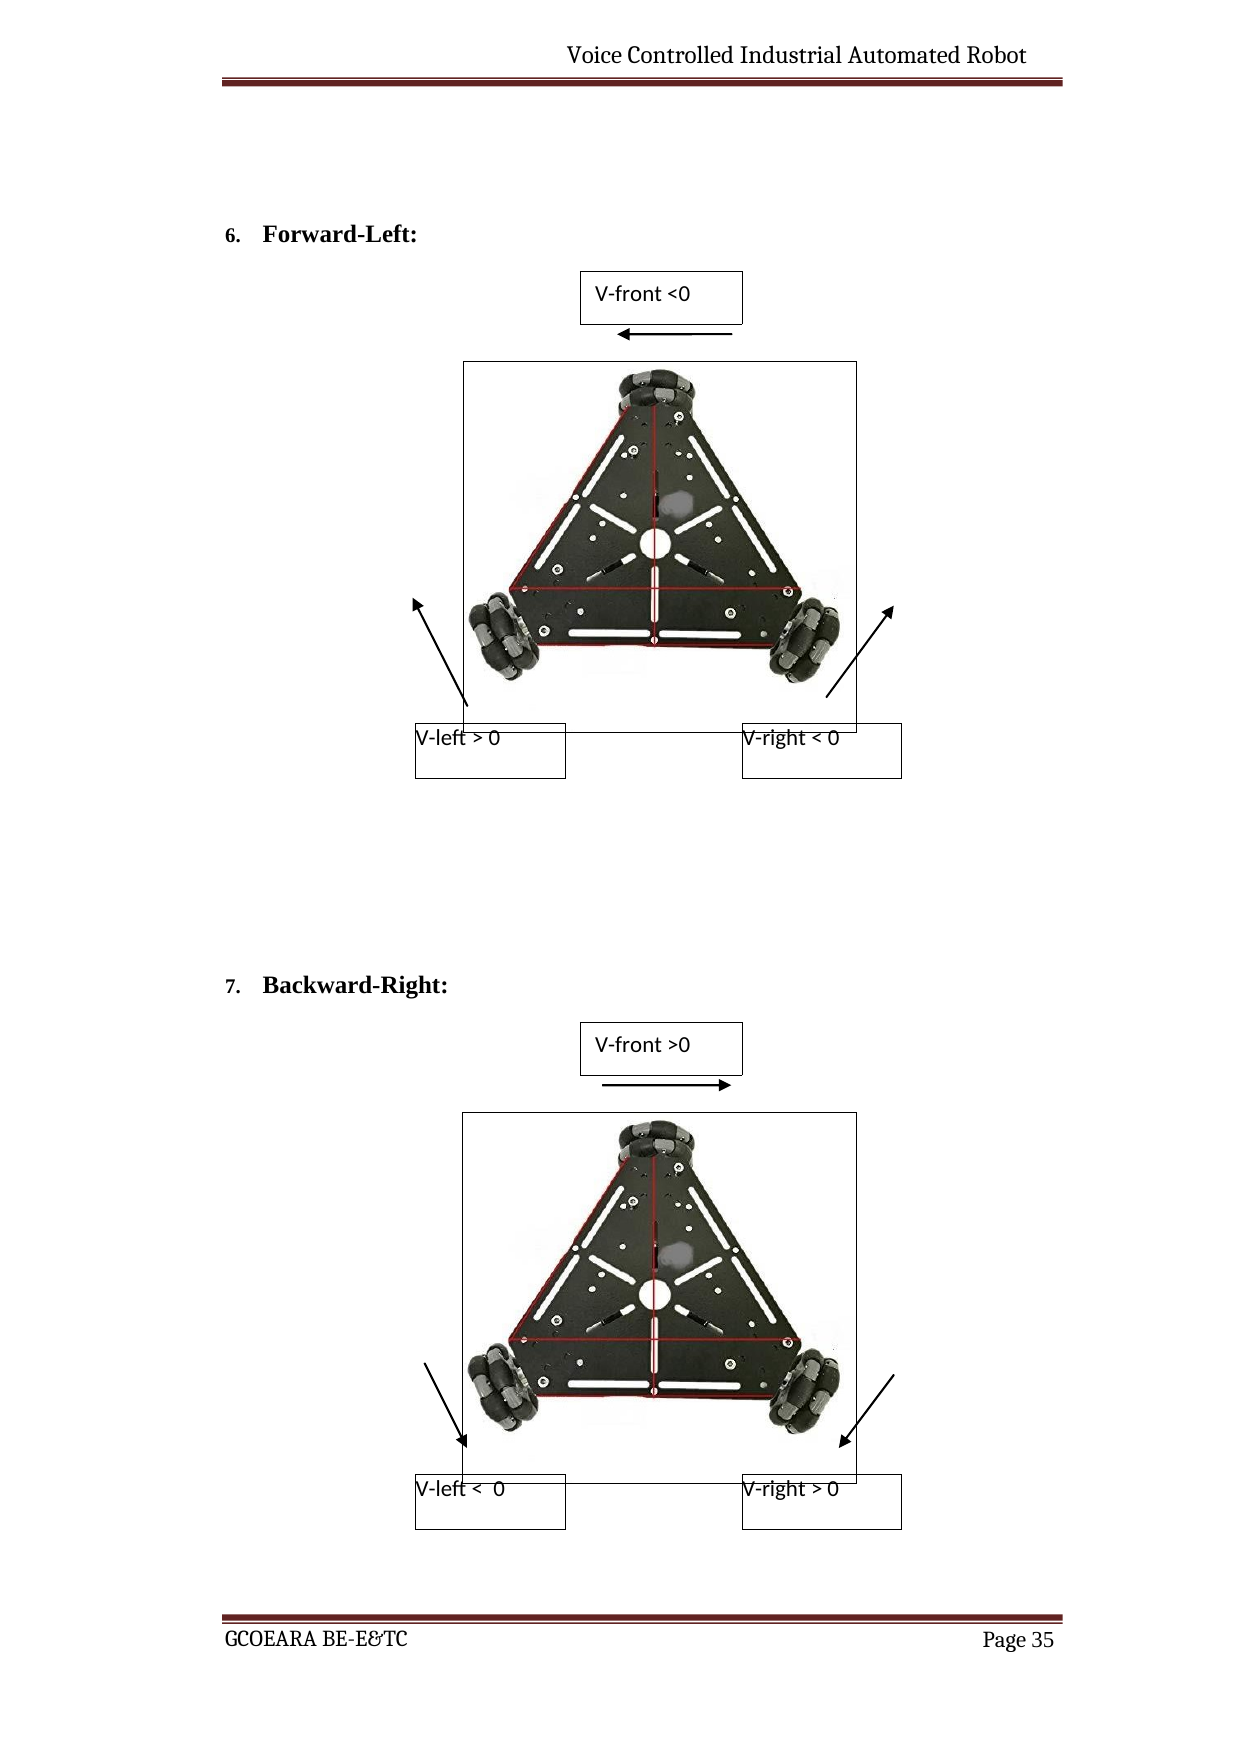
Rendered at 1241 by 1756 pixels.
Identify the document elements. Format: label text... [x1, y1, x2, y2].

picture [463, 1113, 856, 1483]
list Backward-Right: [225, 970, 1205, 999]
subtitle Forward-Left: [225, 219, 1205, 248]
picture [743, 724, 856, 732]
picture [464, 362, 856, 732]
picture [464, 724, 565, 732]
picture [743, 1475, 856, 1483]
picture [463, 1475, 565, 1483]
